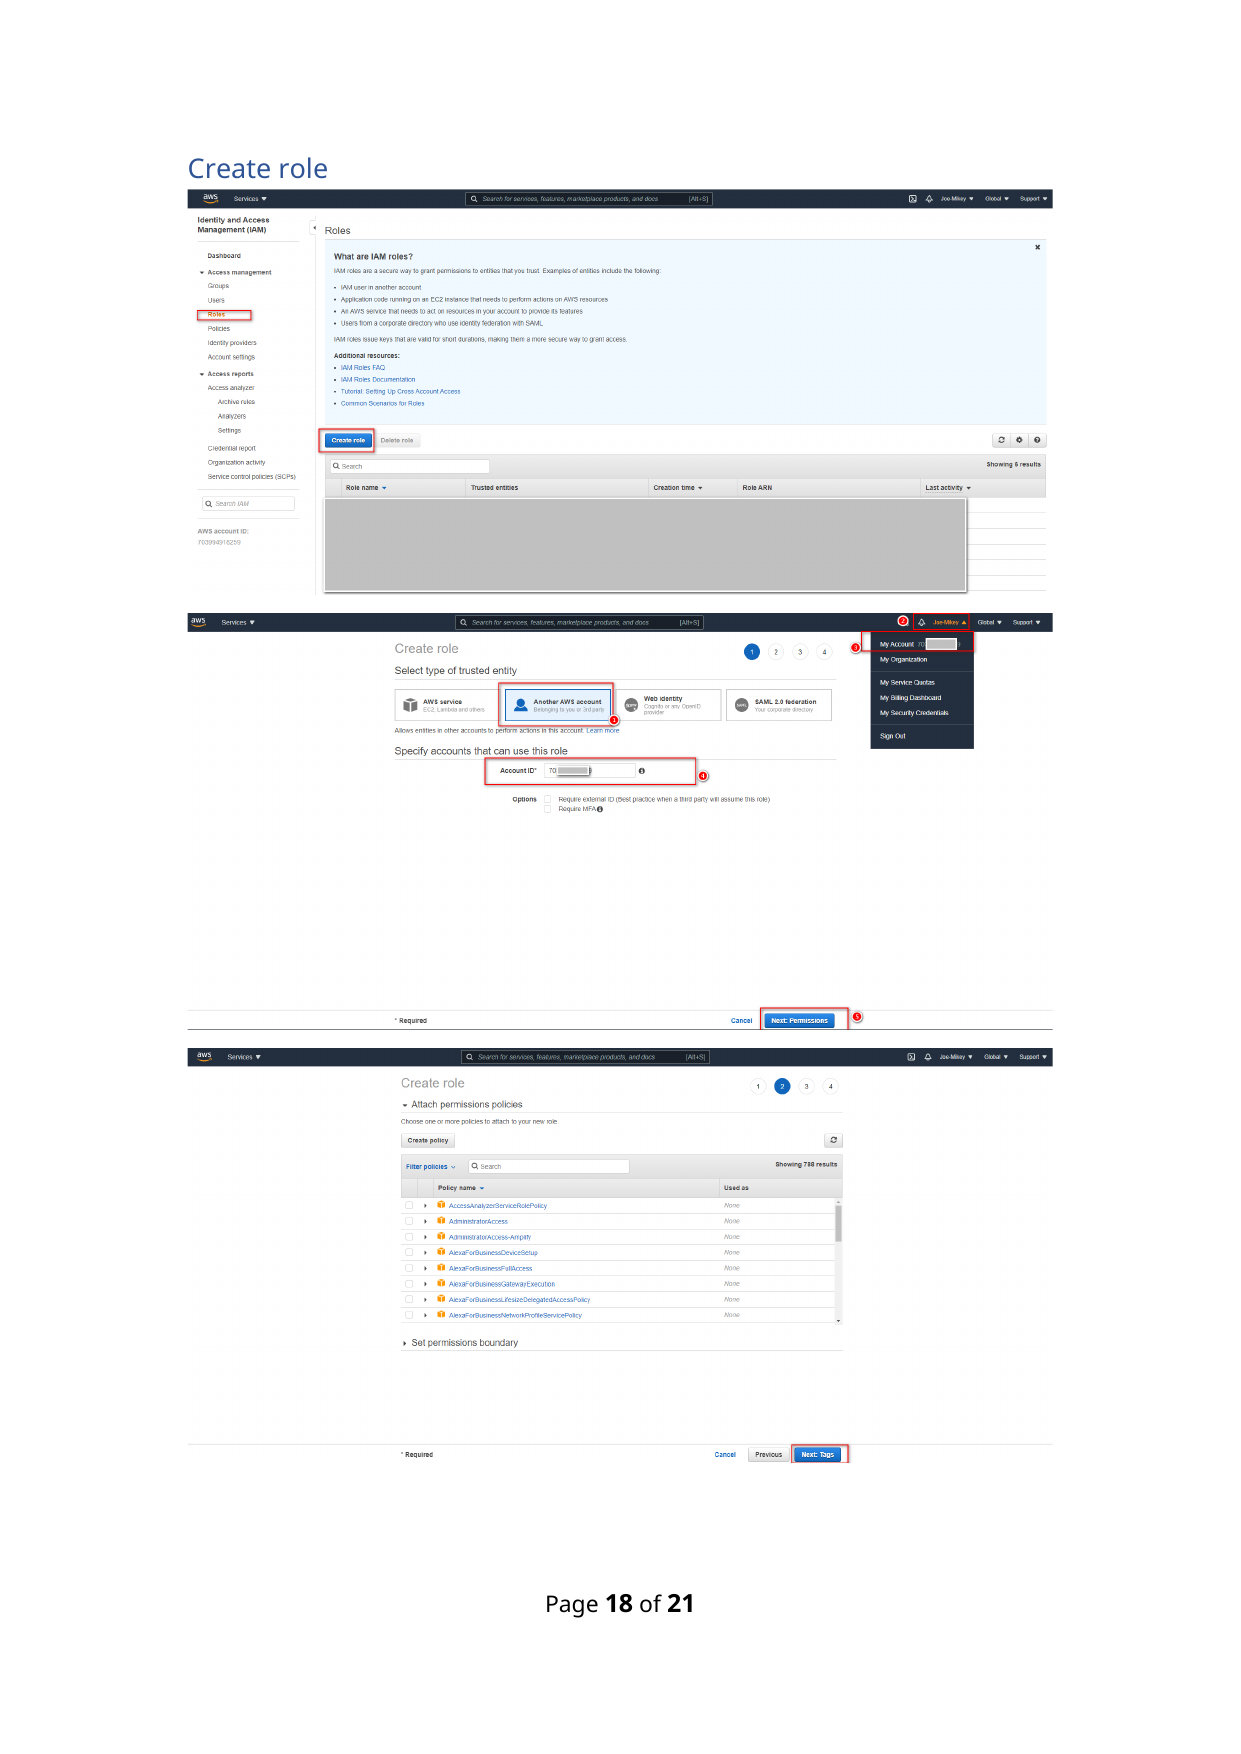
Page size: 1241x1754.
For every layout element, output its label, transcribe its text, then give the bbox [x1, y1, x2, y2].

picture [187, 1048, 1053, 1463]
subtitle Create role [187, 150, 1053, 187]
picture [187, 613, 1053, 1030]
picture [187, 189, 1053, 595]
